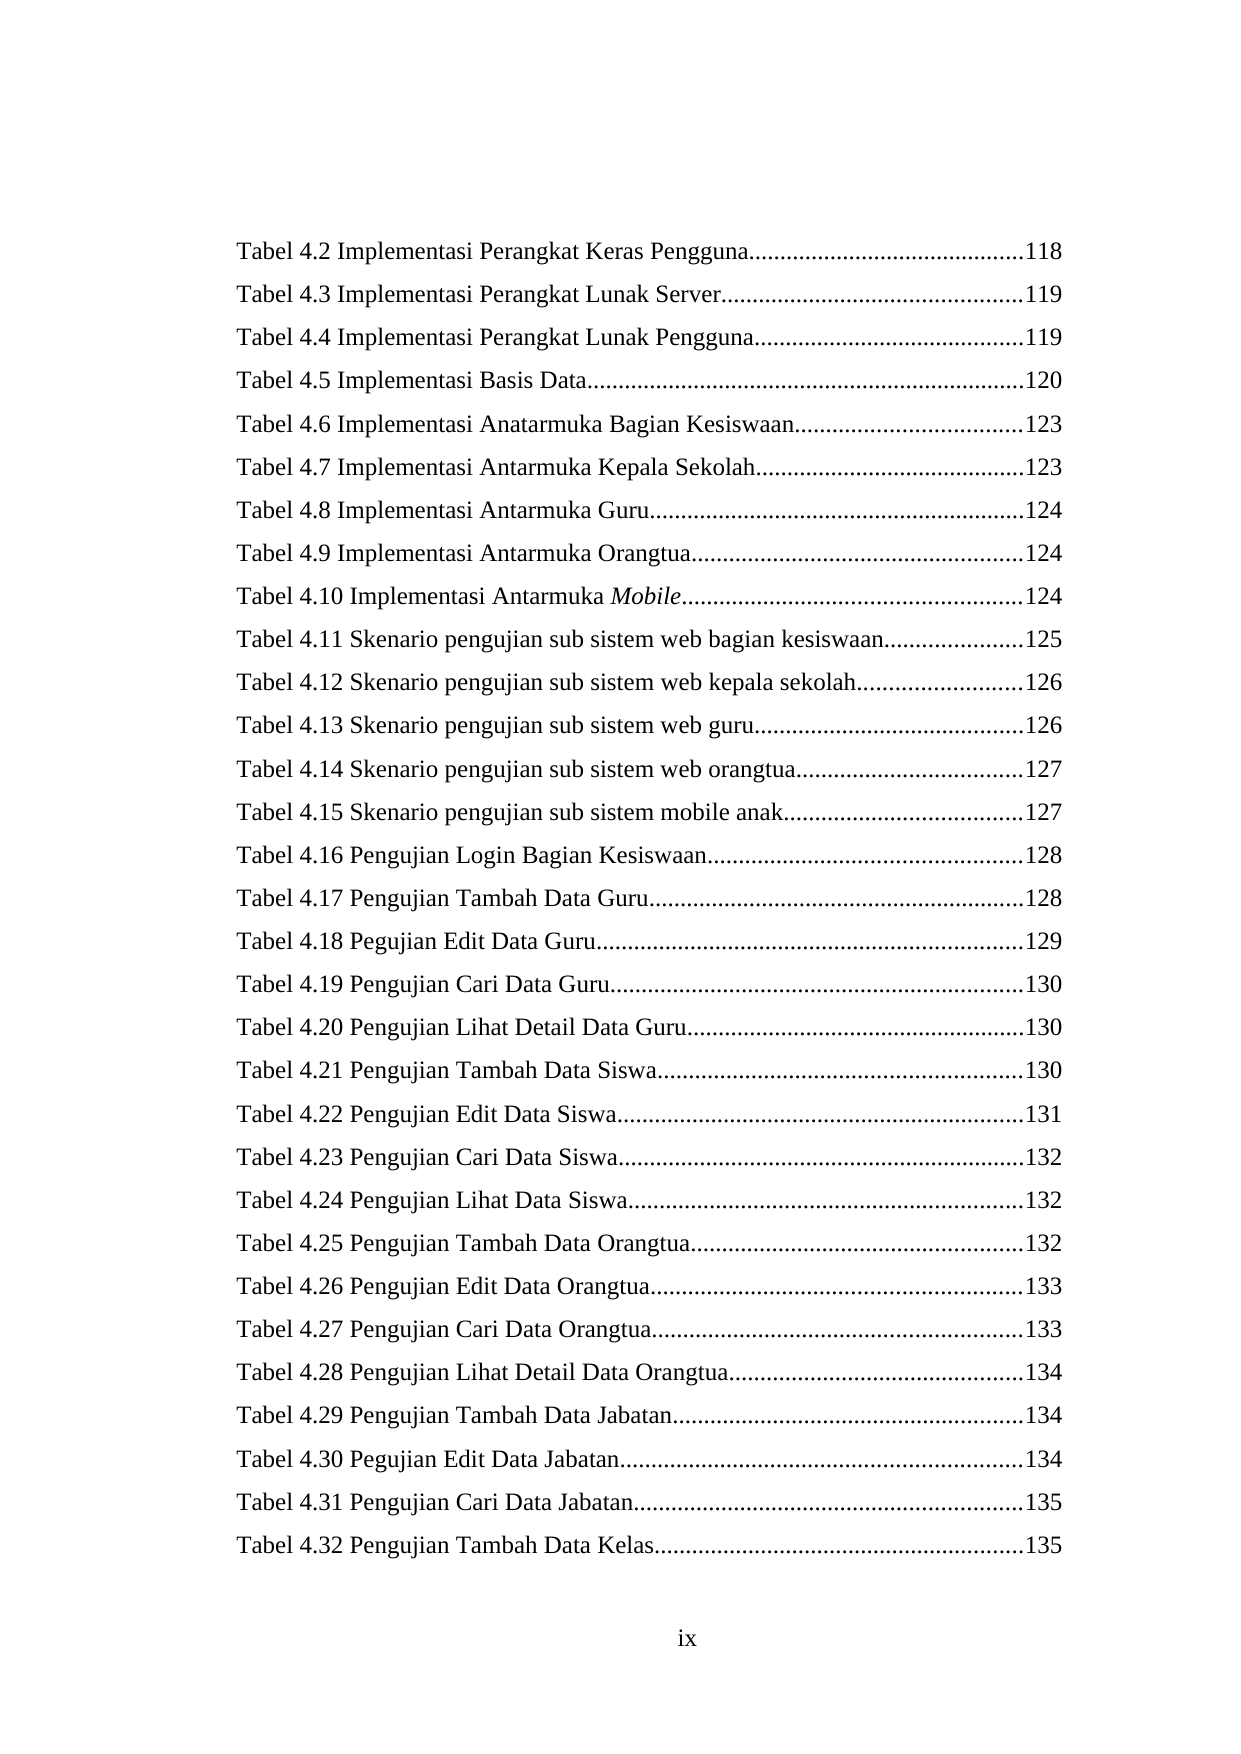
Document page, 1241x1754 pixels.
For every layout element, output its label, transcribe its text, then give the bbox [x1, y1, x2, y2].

text Tabel 4.26 Pengujian Edit Data Orangtua 133 [236, 1271, 1063, 1300]
text Tabel 4.6 Implementasi Anatarmuka Bagian Kesiswaan 123 [236, 409, 1063, 437]
text Tabel 4.5 Implementasi Basis Data 120 [236, 366, 1063, 394]
text Tabel 4.29 Pengujian Tambah Data Jabatan 134 [236, 1401, 1063, 1429]
text Tabel 4.10 Implementasi Antarmuka Mobile 124 [236, 581, 1063, 610]
text Tabel 4.18 Pegujian Edit Data Guru 129 [236, 926, 1063, 955]
text Tabel 4.30 Pegujian Edit Data Jabatan 134 [236, 1444, 1063, 1472]
text Tabel 4.25 Pengujian Tambah Data Orangtua 132 [236, 1228, 1063, 1257]
text Tabel 4.14 Skenario pengujian sub sistem web orangtua 127 [236, 754, 1063, 782]
text Tabel 4.19 Pengujian Cari Data Guru 130 [236, 969, 1063, 998]
text Tabel 4.21 Pengujian Tambah Data Siswa 130 [236, 1056, 1063, 1084]
text Tabel 4.9 Implementasi Antarmuka Orangtua 124 [236, 538, 1063, 567]
text Tabel 4.11 Skenario pengujian sub sistem web bagian kesiswaan 125 [236, 624, 1063, 653]
text Tabel 4.20 Pengujian Lihat Detail Data Guru 130 [236, 1012, 1063, 1041]
text Tabel 4.2 Implementasi Perangkat Keras Pengguna 118 [236, 236, 1063, 265]
text Tabel 4.12 Skenario pengujian sub sistem web kepala sekolah 126 [236, 667, 1063, 696]
text Tabel 4.16 Pengujian Login Bagian Kesiswaan 128 [236, 840, 1063, 869]
text Tabel 4.15 Skenario pengujian sub sistem mobile anak 127 [236, 797, 1063, 826]
text Tabel 4.7 Implementasi Antarmuka Kepala Sekolah 123 [236, 452, 1063, 481]
text Tabel 4.22 Pengujian Edit Data Siswa 131 [236, 1099, 1063, 1127]
text Tabel 4.27 Pengujian Cari Data Orangtua 133 [236, 1314, 1063, 1343]
text Tabel 4.24 Pengujian Lihat Data Siswa 132 [236, 1185, 1063, 1214]
text Tabel 4.17 Pengujian Tambah Data Guru 128 [236, 883, 1063, 912]
text Tabel 4.23 Pengujian Cari Data Siswa 132 [236, 1142, 1063, 1171]
text Tabel 4.31 Pengujian Cari Data Jabatan 135 [236, 1487, 1063, 1516]
text Tabel 4.3 Implementasi Perangkat Lunak Server 119 [236, 279, 1063, 308]
text Tabel 4.13 Skenario pengujian sub sistem web guru 126 [236, 711, 1063, 739]
text Tabel 4.32 Pengujian Tambah Data Kelas 135 [236, 1530, 1063, 1559]
text Tabel 4.4 Implementasi Perangkat Lunak Pengguna 119 [236, 322, 1063, 351]
text Tabel 4.28 Pengujian Lihat Detail Data Orangtua 134 [236, 1357, 1063, 1386]
text Tabel 4.8 Implementasi Antarmuka Guru 124 [236, 495, 1063, 524]
